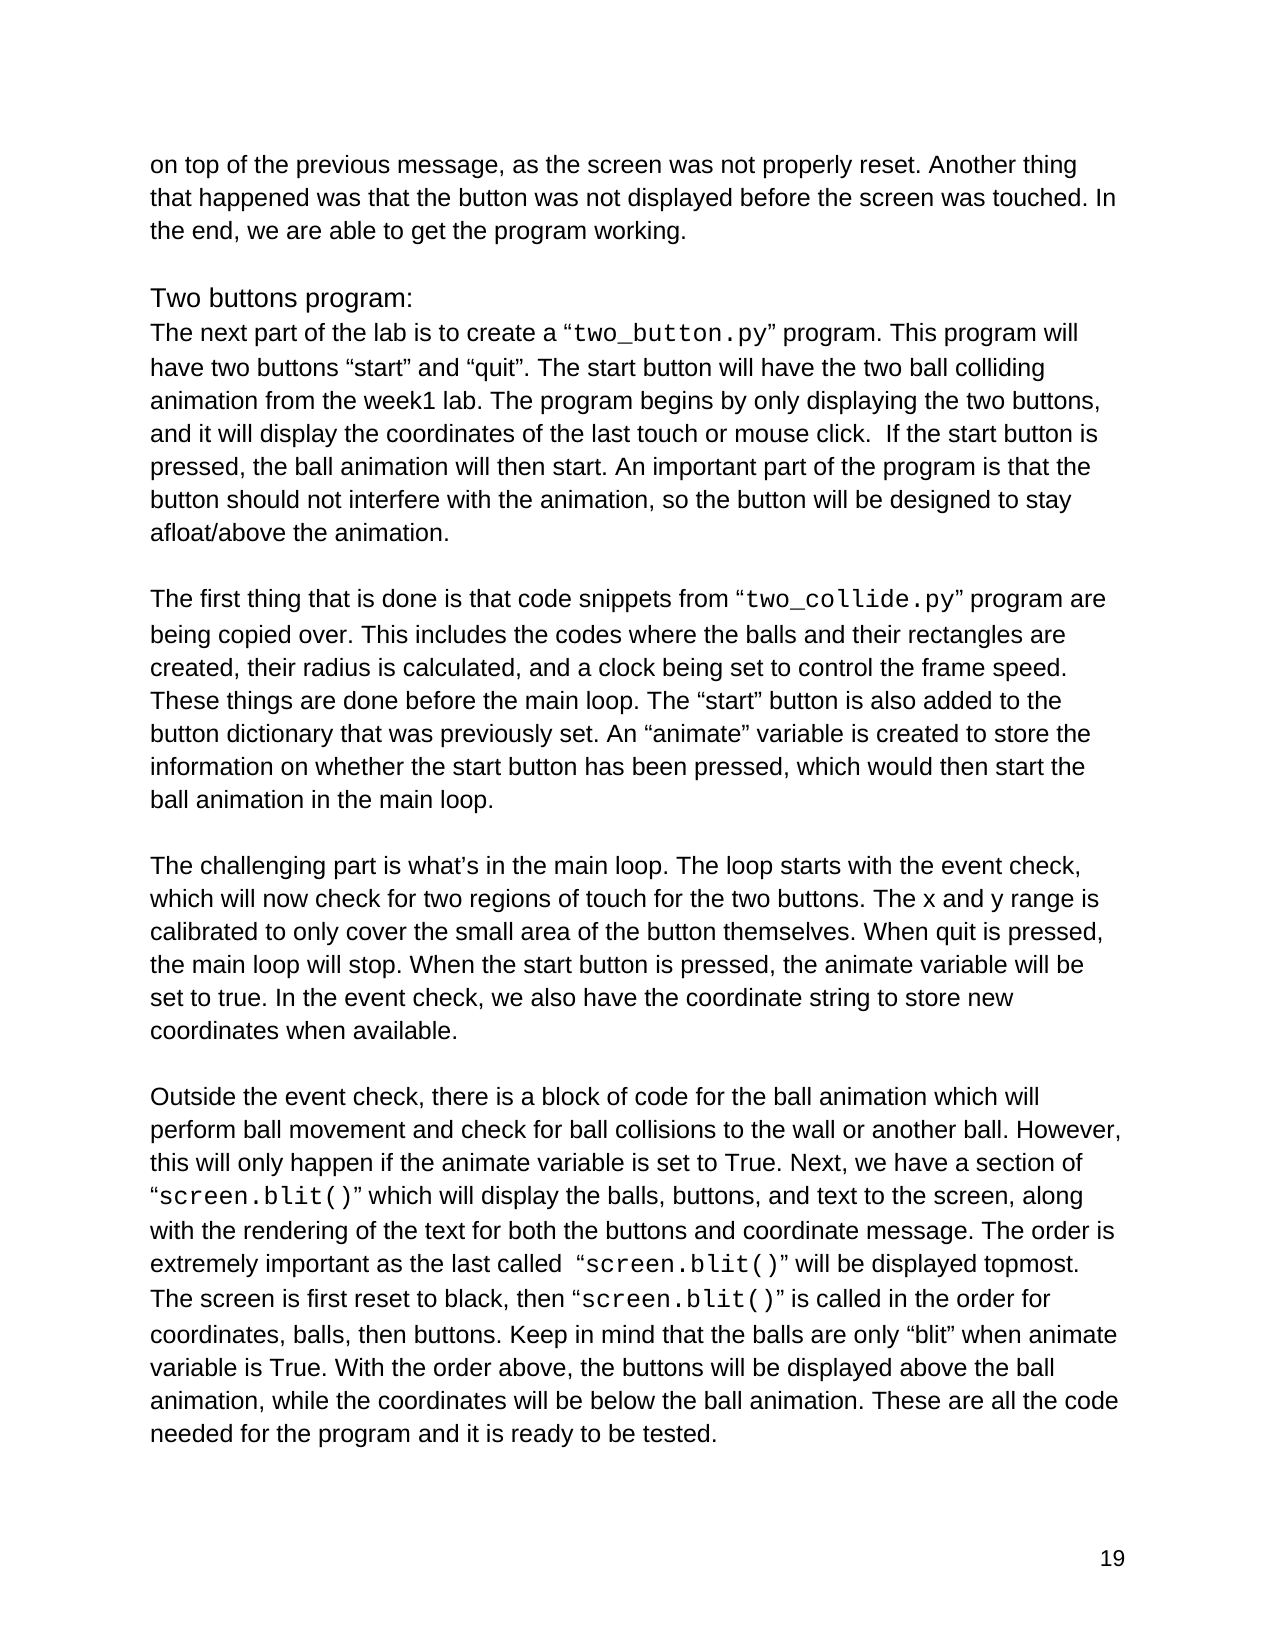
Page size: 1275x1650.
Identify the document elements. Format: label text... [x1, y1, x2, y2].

text Outside the event check, there is a block of code for the ball animation which will perform ball movement and check for ball collisions to the wall or another ball. However, this will only happen if the animate variable is set to True. Next, we have a section of “screen.blit()” which will display the balls, buttons, and text to the screen, along with the rendering of the text for both the buttons and coordinate message. The order is extremely important as the last called “screen.blit()” will be displayed topmost. The screen is first reset to black, then “screen.blit()” is called in the order for coordinates, balls, then buttons. Keep in mind that the balls are only “blit” when animate variable is True. With the order above, the buttons will be displayed above the ball animation, while the coordinates will be below the ball animation. These are all the code needed for the program and it is ready to be tested. [150, 1082, 1125, 1447]
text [150, 150, 1125, 245]
text Two buttons program: [150, 282, 1125, 313]
text The challenging part is what’s in the main loop. The loop starts with the event check, which will now check for two regions of touch for the two buttons. The x and y range is calibrated to only cover the small area of the button themselves. When quit is pressed, the main loop will stop. When the start button is pressed, the animate variable will be set to true. In the event check, we also have the coordinate string to store new coordinates when available. [150, 851, 1125, 1044]
text The next part of the lab is to create a “two_button.py” program. This program will have two buttons “start” and “quit”. The start button will have the two ball colliding animation from the week1 lab. The program begins by only displaying the two buttons, and it will display the coordinates of the last touch or mouse click. If the start button is pressed, the ball animation will then start. An important part of the program is that the button should not interfere with the animation, so the button will be designed to stay afloat/above the animation. [150, 318, 1125, 547]
text The first thing that is done is that code snippets from “two_collide.py” program are being copied over. This includes the codes where the balls and their rectangles are created, their radius is calculated, and a clock being set to control the frame speed. These things are done before the main loop. The “start” button is also added to the button dictionary that was previously set. An “animate” variable is created to store the information on whether the start button has been pressed, which would then start the ball animation in the main loop. [150, 584, 1125, 813]
